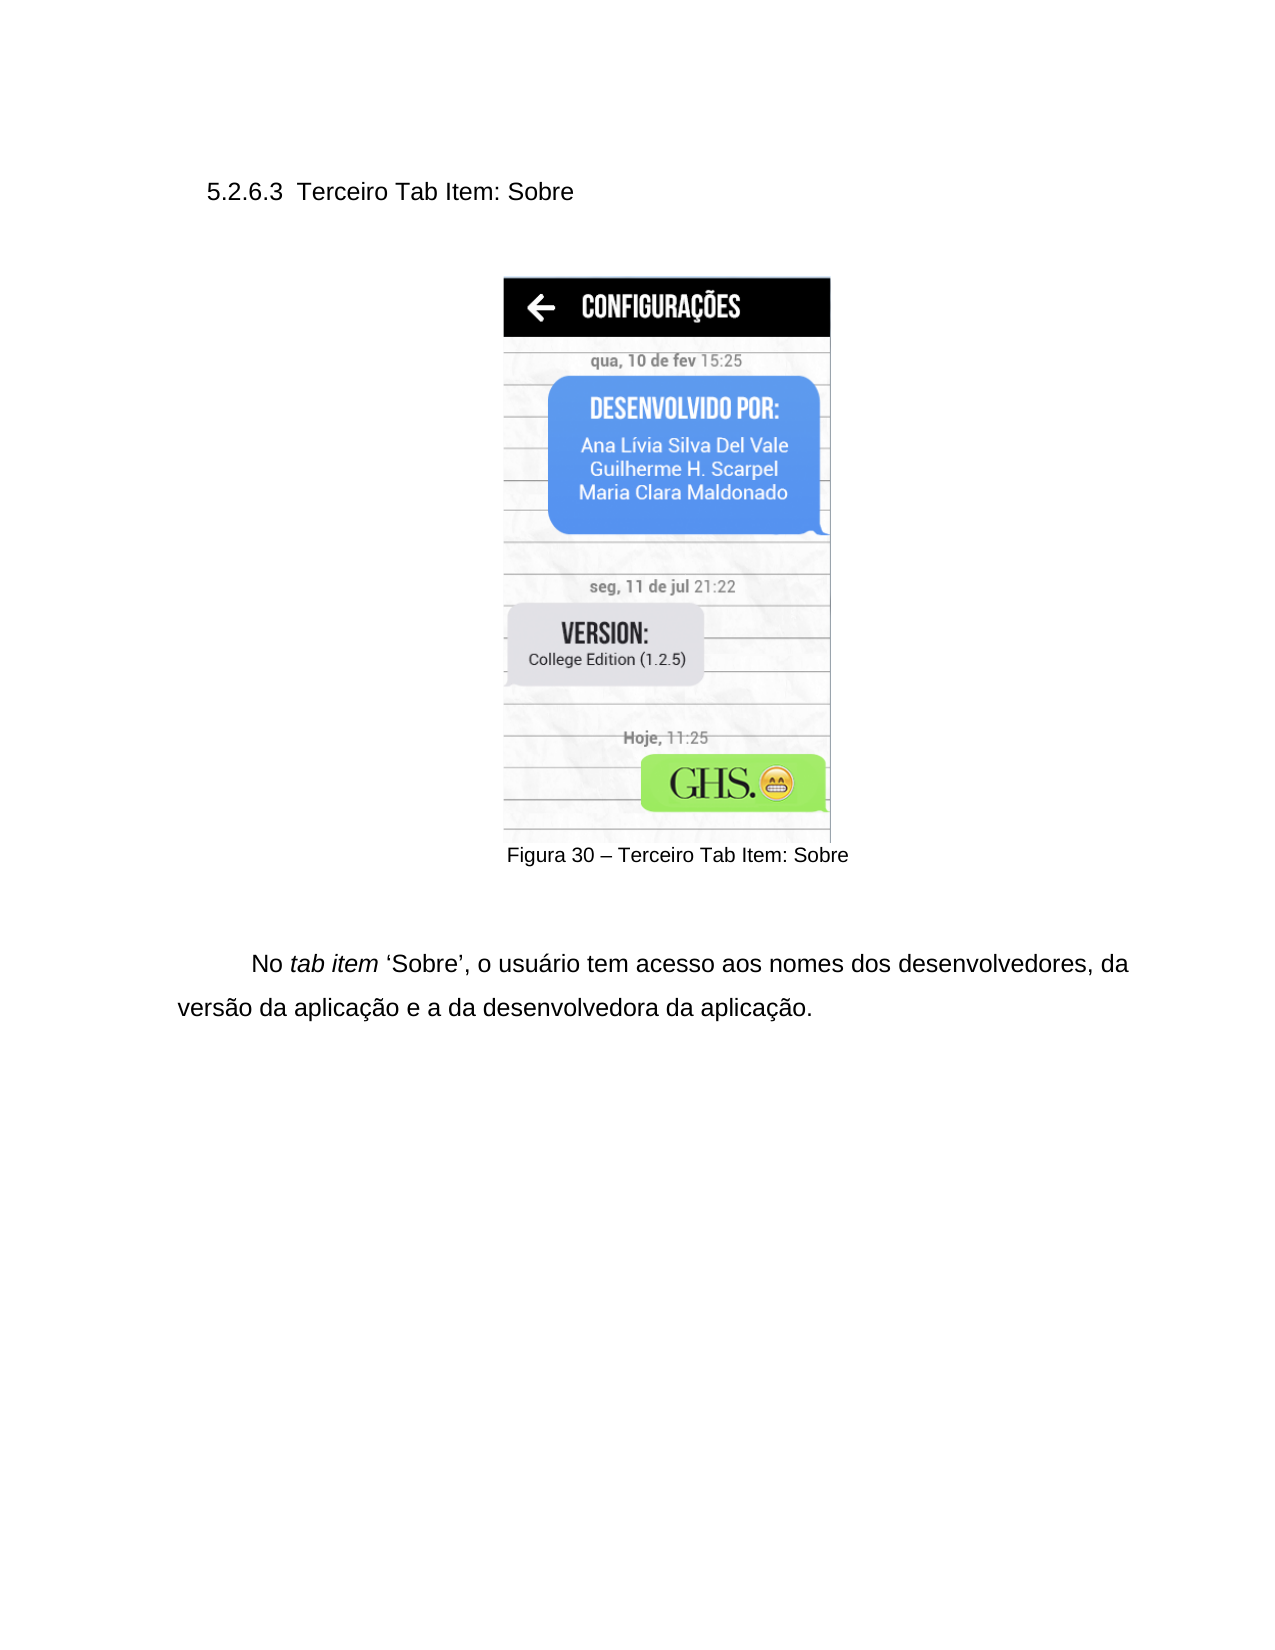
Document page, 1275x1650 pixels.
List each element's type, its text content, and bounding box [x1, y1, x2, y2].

text Figura 30 – Terceiro Tab Item: Sobre [112, 843, 1157, 867]
text No tab item ‘Sobre’, o usuário tem acesso aos nomes dos desenvolvedores, da versão da aplicação e a da desenvolvedora da aplicação. [177, 949, 1157, 1021]
subtitle Terceiro Tab Item: Sobre [207, 177, 1157, 206]
picture [503, 276, 831, 843]
